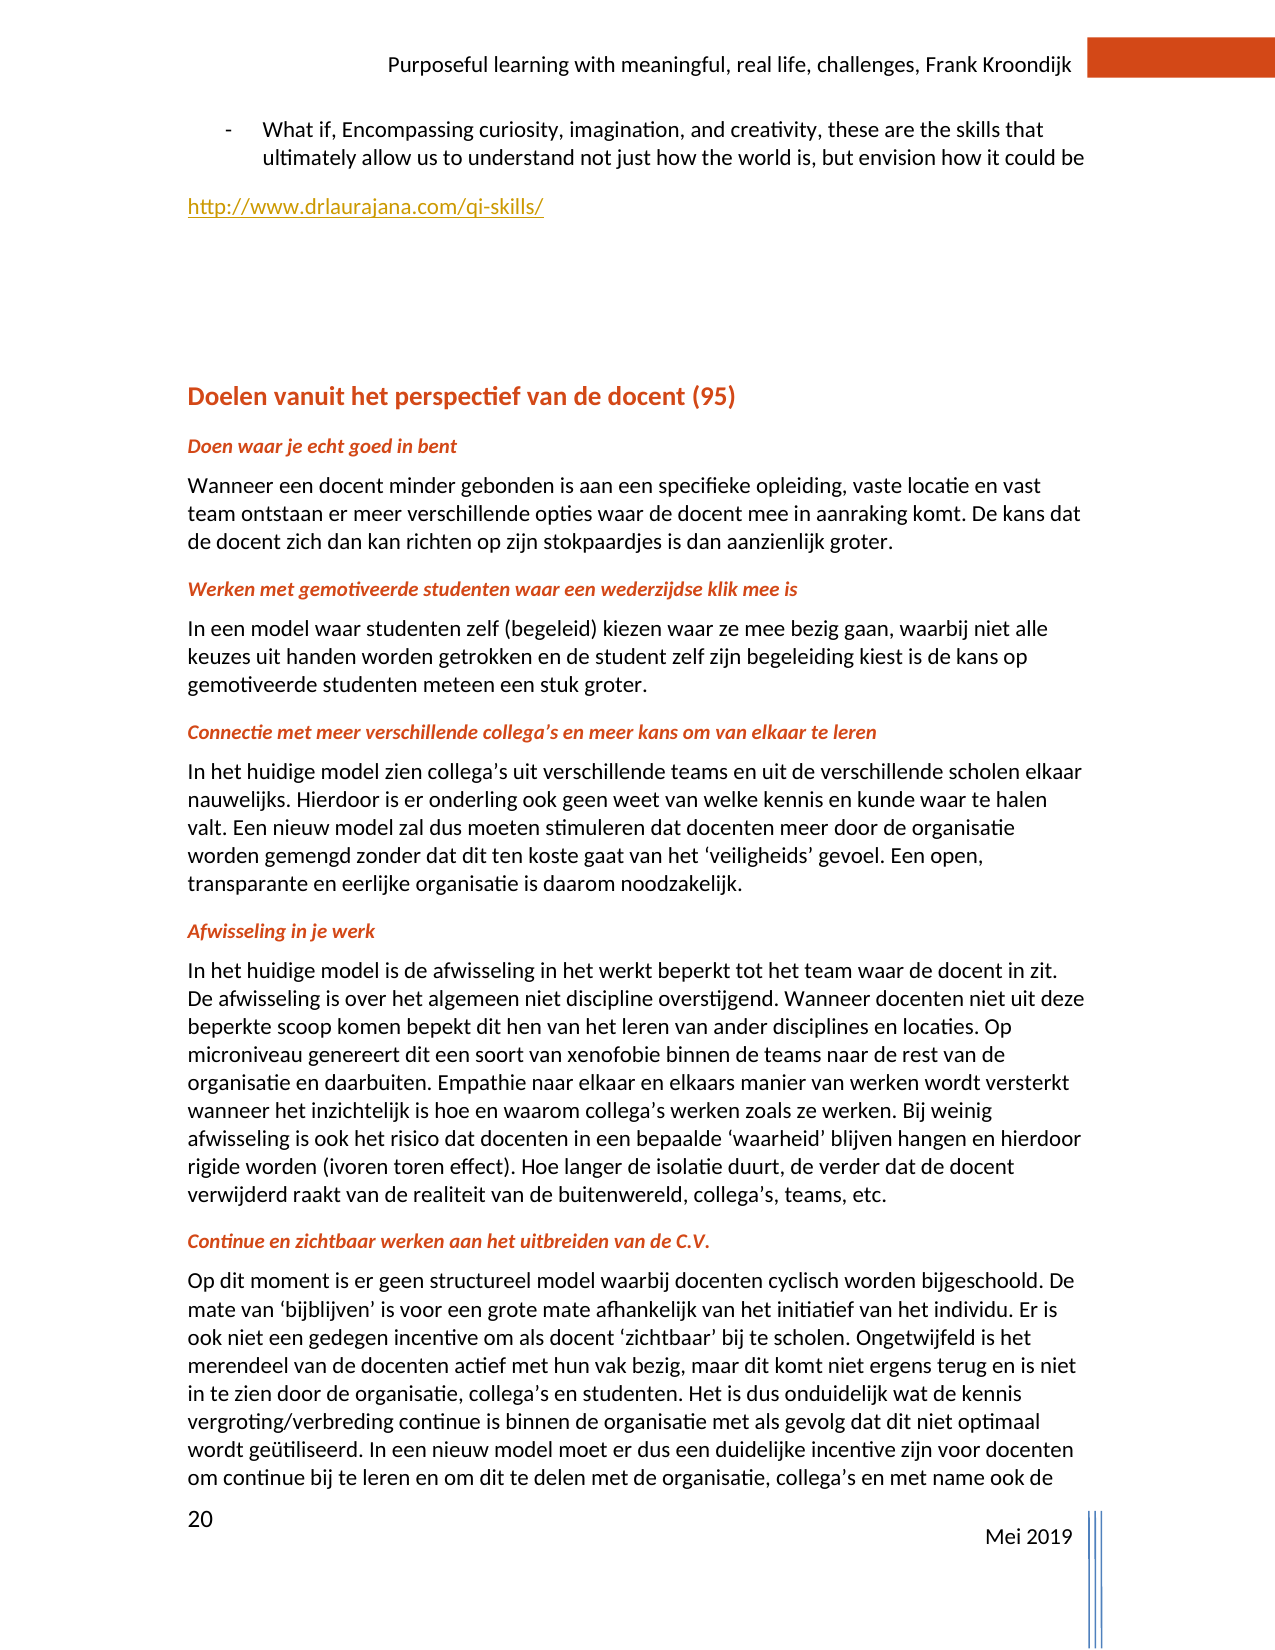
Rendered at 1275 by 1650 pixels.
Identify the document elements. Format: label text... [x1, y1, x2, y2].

subtitle Afwisseling in je werk [187, 918, 1087, 943]
text Wanneer een docent minder gebonden is aan een specifieke opleiding, vaste locatie en vast team ontstaan er meer verschillende opties waar de docent mee in aanraking komt. De kans dat de docent zich dan kan richten op zijn stokpaardjes is dan aanzienlijk groter. [187, 471, 1087, 555]
text In het huidige model is de afwisseling in het werkt beperkt tot het team waar de docent in zit. De afwisseling is over het algemeen niet discipline overstijgend. Wanneer docenten niet uit deze beperkte scoop komen bepekt dit hen van het leren van ander disciplines en locaties. Op microniveau genereert dit een soort van xenofobie binnen de teams naar de rest van de organisatie en daarbuiten. Empathie naar elkaar en elkaars manier van werken wordt versterkt wanneer het inzichtelijk is hoe en waarom collega’s werken zoals ze werken. Bij weinig afwisseling is ook het risico dat docenten in een bepaalde ‘waarheid’ blijven hangen en hierdoor rigide worden (ivoren toren effect). Hoe langer de isolatie duurt, de verder dat de docent verwijderd raakt van de realiteit van de buitenwereld, collega’s, teams, etc. [187, 956, 1087, 1208]
subtitle Doen waar je echt goed in bent [187, 433, 1087, 459]
text In een model waar studenten zelf (begeleid) kiezen waar ze mee bezig gaan, waarbij niet alle keuzes uit handen worden getrokken en de student zelf zijn begeleiding kiest is de kans op gemotiveerde studenten meteen een stuk groter. [187, 614, 1087, 698]
subtitle Doelen vanuit het perspectief van de docent (95) [187, 379, 1087, 412]
subtitle Connectie met meer verschillende collega’s en meer kans om van elkaar te leren [187, 719, 1087, 744]
list What if, Encompassing curiosity, imagination, and creativity, these are the skills that ultimately allow us to understand not just how the world is, but envision how it could be [225, 116, 1087, 172]
text http://www.drlaurajana.com/qi-skills/ [187, 192, 1087, 220]
text In het huidige model zien collega’s uit verschillende teams en uit de verschillende scholen elkaar nauwelijks. Hierdoor is er onderling ook geen weet van welke kennis en kunde waar te halen valt. Een nieuw model zal dus moeten stimuleren dat docenten meer door de organisatie worden gemengd zonder dat dit ten koste gaat van het ‘veiligheids’ gevoel. Een open, transparante en eerlijke organisatie is daarom noodzakelijk. [187, 757, 1087, 897]
subtitle Continue en zichtbaar werken aan het uitbreiden van de C.V. [187, 1229, 1087, 1254]
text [187, 1267, 1087, 1491]
subtitle Werken met gemotiveerde studenten waar een wederzijdse klik mee is [187, 576, 1087, 602]
